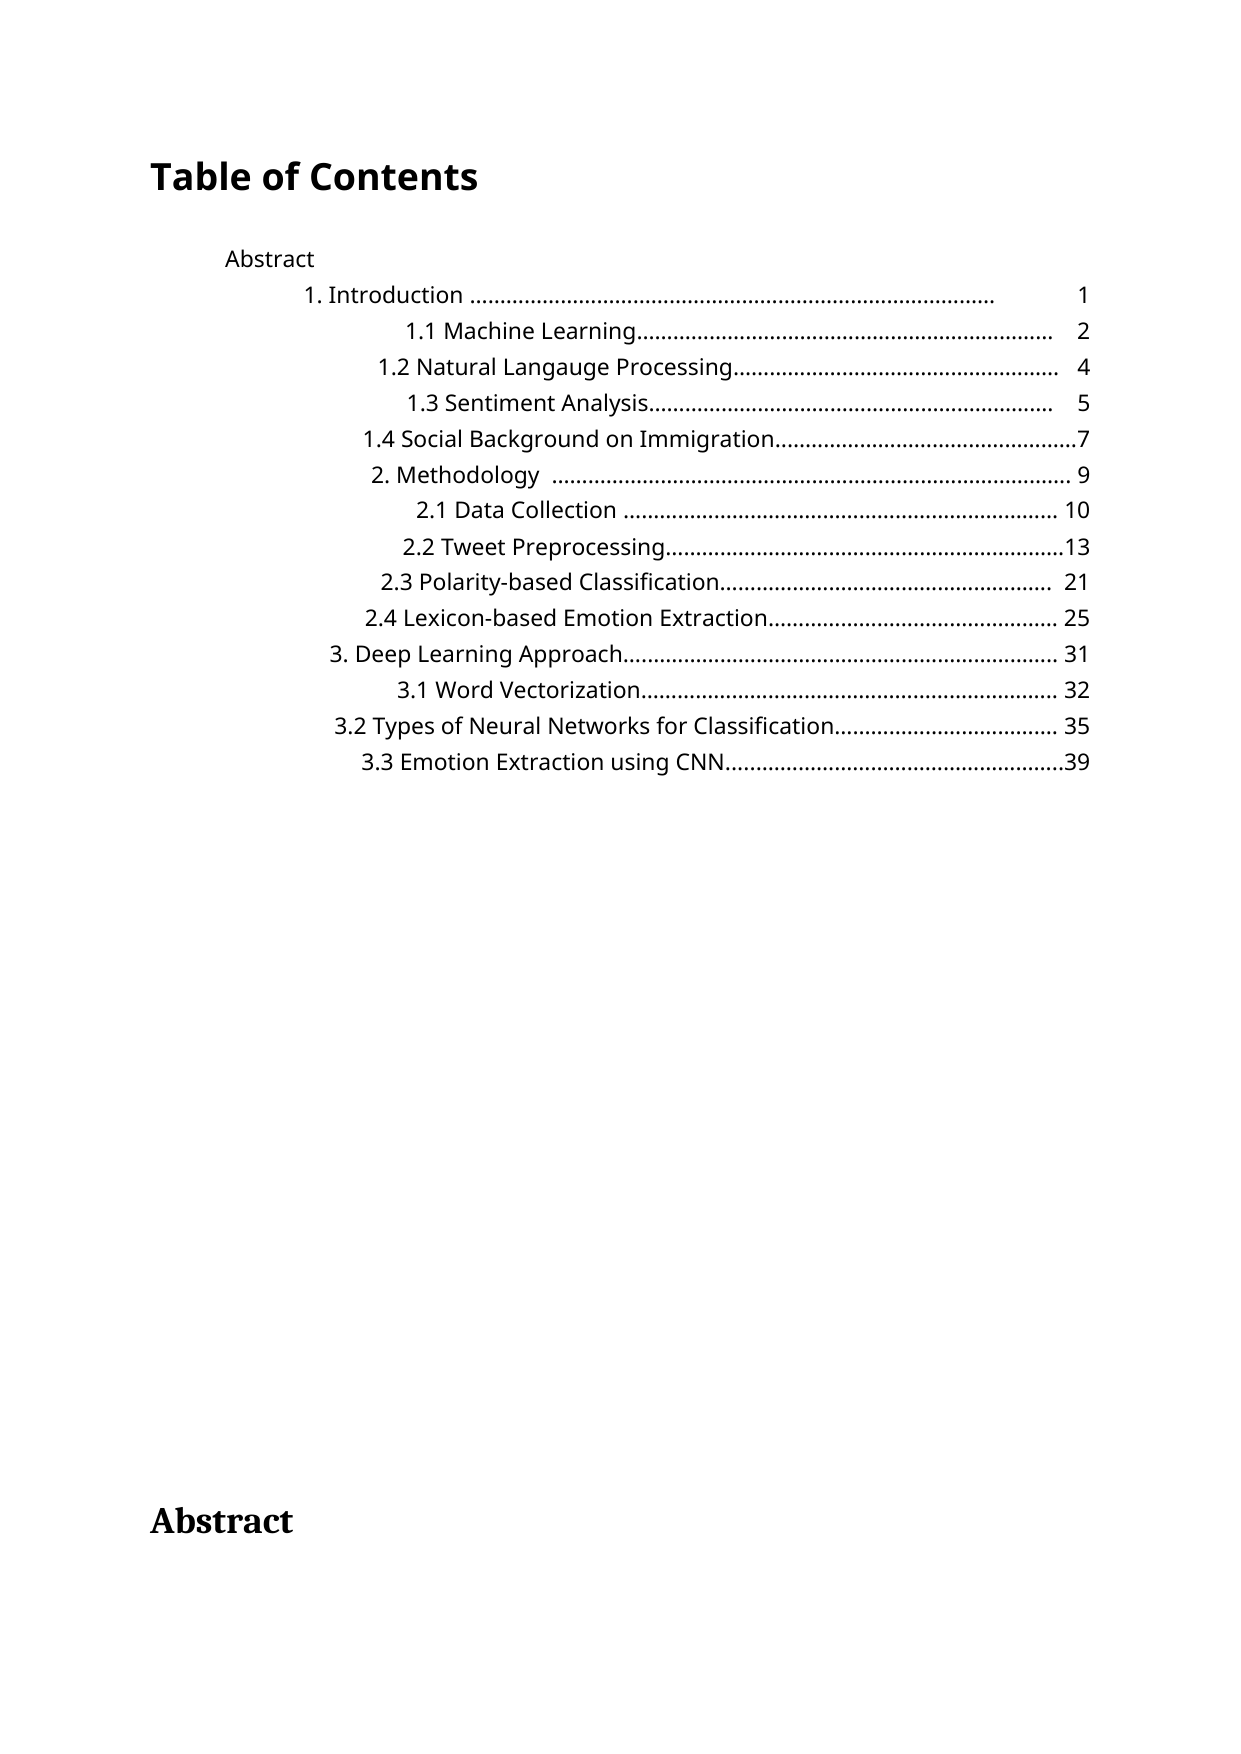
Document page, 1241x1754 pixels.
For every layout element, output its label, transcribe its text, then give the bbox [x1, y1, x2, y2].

text 2. Methodology ………………….………………………………………………………. 9 [150, 458, 1090, 490]
text 2.2 Tweet Preprocessing…………………………………………………………13 [150, 530, 1090, 562]
list 1.1 Machine Learning…………………………………………………………… 2 [225, 315, 1090, 346]
list 1. Introduction …………………………………………………………………………… 1 [225, 279, 1090, 310]
text 3.1 Word Vectorization…………………………………………………………... 32 [150, 674, 1090, 705]
text 3. Deep Learning Approach….………………………………………………………….. 31 [150, 638, 1090, 669]
text 2.3 Polarity-based Classification………………………………………………. 21 [150, 566, 1090, 598]
text Abstract [150, 242, 1090, 274]
text 1.4 Social Background on Immigration..…………………………………………7 [225, 423, 1090, 454]
text 1.2 Natural Langauge Processing……………………………………………… 4 [225, 351, 1090, 382]
subtitle Table of Contents [150, 150, 1090, 201]
text 3.3 Emotion Extraction using CNN......…………………………………………..39 [150, 746, 1090, 777]
text Abstract [150, 1499, 1090, 1542]
text 2.1 Data Collection ……………………………………………………………… 10 [150, 494, 1090, 526]
text 2.4 Lexicon-based Emotion Extraction………………………………………… 25 [150, 602, 1090, 633]
text 3.2 Types of Neural Networks for Classification………………………………. 35 [150, 710, 1090, 741]
text 1.3 Sentiment Analysis…………………………………………………………. 5 [225, 387, 1090, 418]
